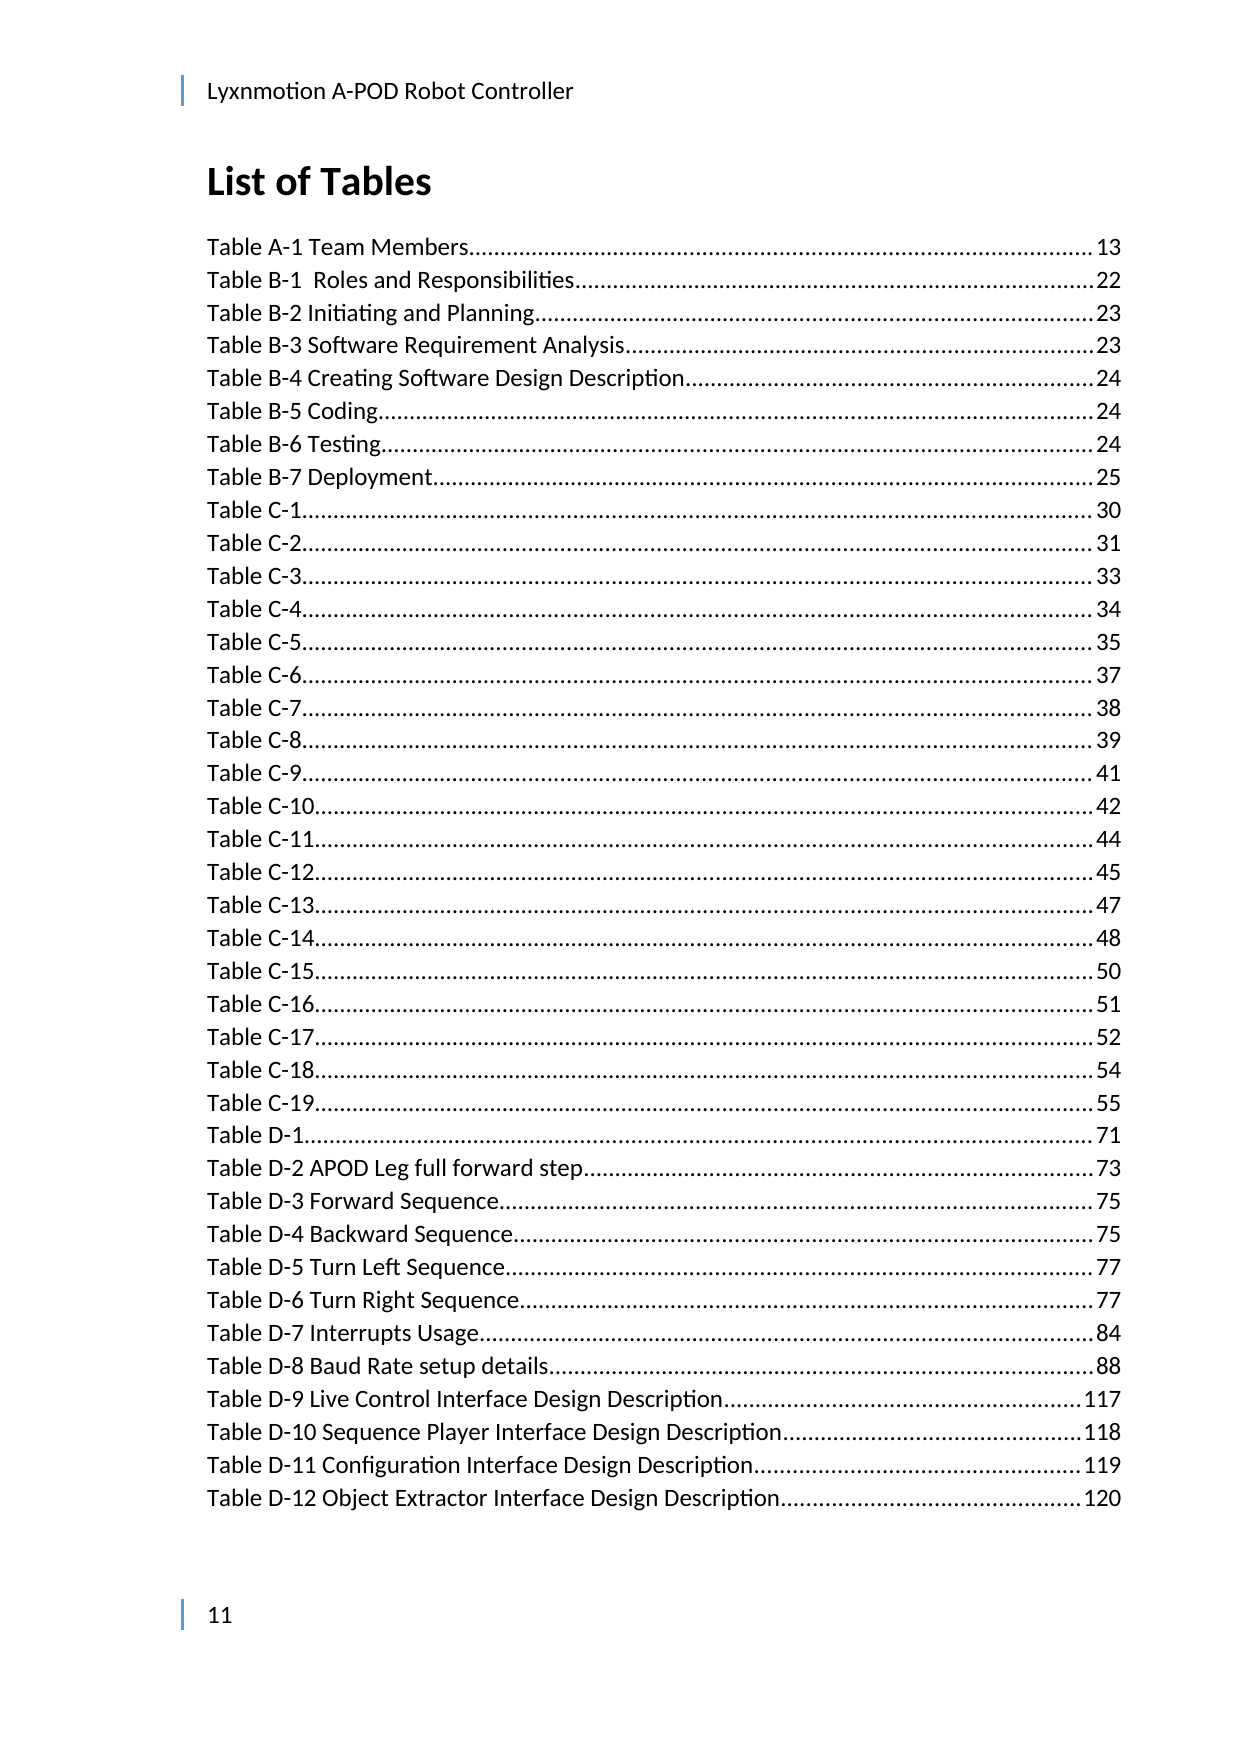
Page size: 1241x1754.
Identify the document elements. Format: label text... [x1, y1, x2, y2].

text Table C-2 31 [207, 527, 1122, 558]
text Table B-5 Coding 24 [207, 396, 1122, 426]
text Table C-10 42 [207, 791, 1122, 821]
text Table D-9 Live Control Interface Design Description 117 [207, 1383, 1122, 1413]
text Table C-3 33 [207, 560, 1122, 591]
text Table D-2 APOD Leg full forward step 73 [207, 1153, 1122, 1183]
text Table D-10 Sequence Player Interface Design Description 118 [207, 1416, 1122, 1446]
text Table D-6 Turn Right Sequence 77 [207, 1284, 1122, 1315]
text Table D-12 Object Extractor Interface Design Description 120 [207, 1482, 1122, 1512]
text Table A-1 Team Members 13 [207, 231, 1122, 261]
text Table C-1 30 [207, 494, 1122, 525]
text Table C-9 41 [207, 758, 1122, 788]
text Table D-11 Configuration Interface Design Description 119 [207, 1449, 1122, 1479]
text Table B-3 Software Requirement Analysis 23 [207, 330, 1122, 360]
text Table C-4 34 [207, 593, 1122, 623]
text Table D-7 Interrupts Usage 84 [207, 1317, 1122, 1348]
text Table D-3 Forward Sequence 75 [207, 1186, 1122, 1216]
text Table C-5 35 [207, 626, 1122, 656]
text Table C-19 55 [207, 1087, 1122, 1117]
text Table C-14 48 [207, 922, 1122, 953]
text Table B-2 Initiating and Planning 23 [207, 297, 1122, 327]
text Table C-11 44 [207, 823, 1122, 854]
text Table C-17 52 [207, 1021, 1122, 1051]
text Table D-5 Turn Left Sequence 77 [207, 1251, 1122, 1282]
text Table C-8 39 [207, 725, 1122, 755]
subtitle List of Tables [207, 155, 1122, 206]
text Table B-4 Creating Software Design Description 24 [207, 363, 1122, 393]
text Table B-7 Deployment 25 [207, 461, 1122, 492]
text Table D-4 Backward Sequence 75 [207, 1218, 1122, 1249]
text Table C-18 54 [207, 1054, 1122, 1084]
text Table B-1 Roles and Responsibilities 22 [207, 264, 1122, 294]
text Table D-1 71 [207, 1120, 1122, 1150]
text Table C-7 38 [207, 692, 1122, 722]
text Table C-15 50 [207, 955, 1122, 986]
text Table C-13 47 [207, 889, 1122, 920]
text Table C-16 51 [207, 988, 1122, 1018]
text Table D-8 Baud Rate setup details 88 [207, 1350, 1122, 1381]
text Table C-6 37 [207, 659, 1122, 689]
text Table C-12 45 [207, 856, 1122, 887]
text Table B-6 Testing 24 [207, 428, 1122, 459]
